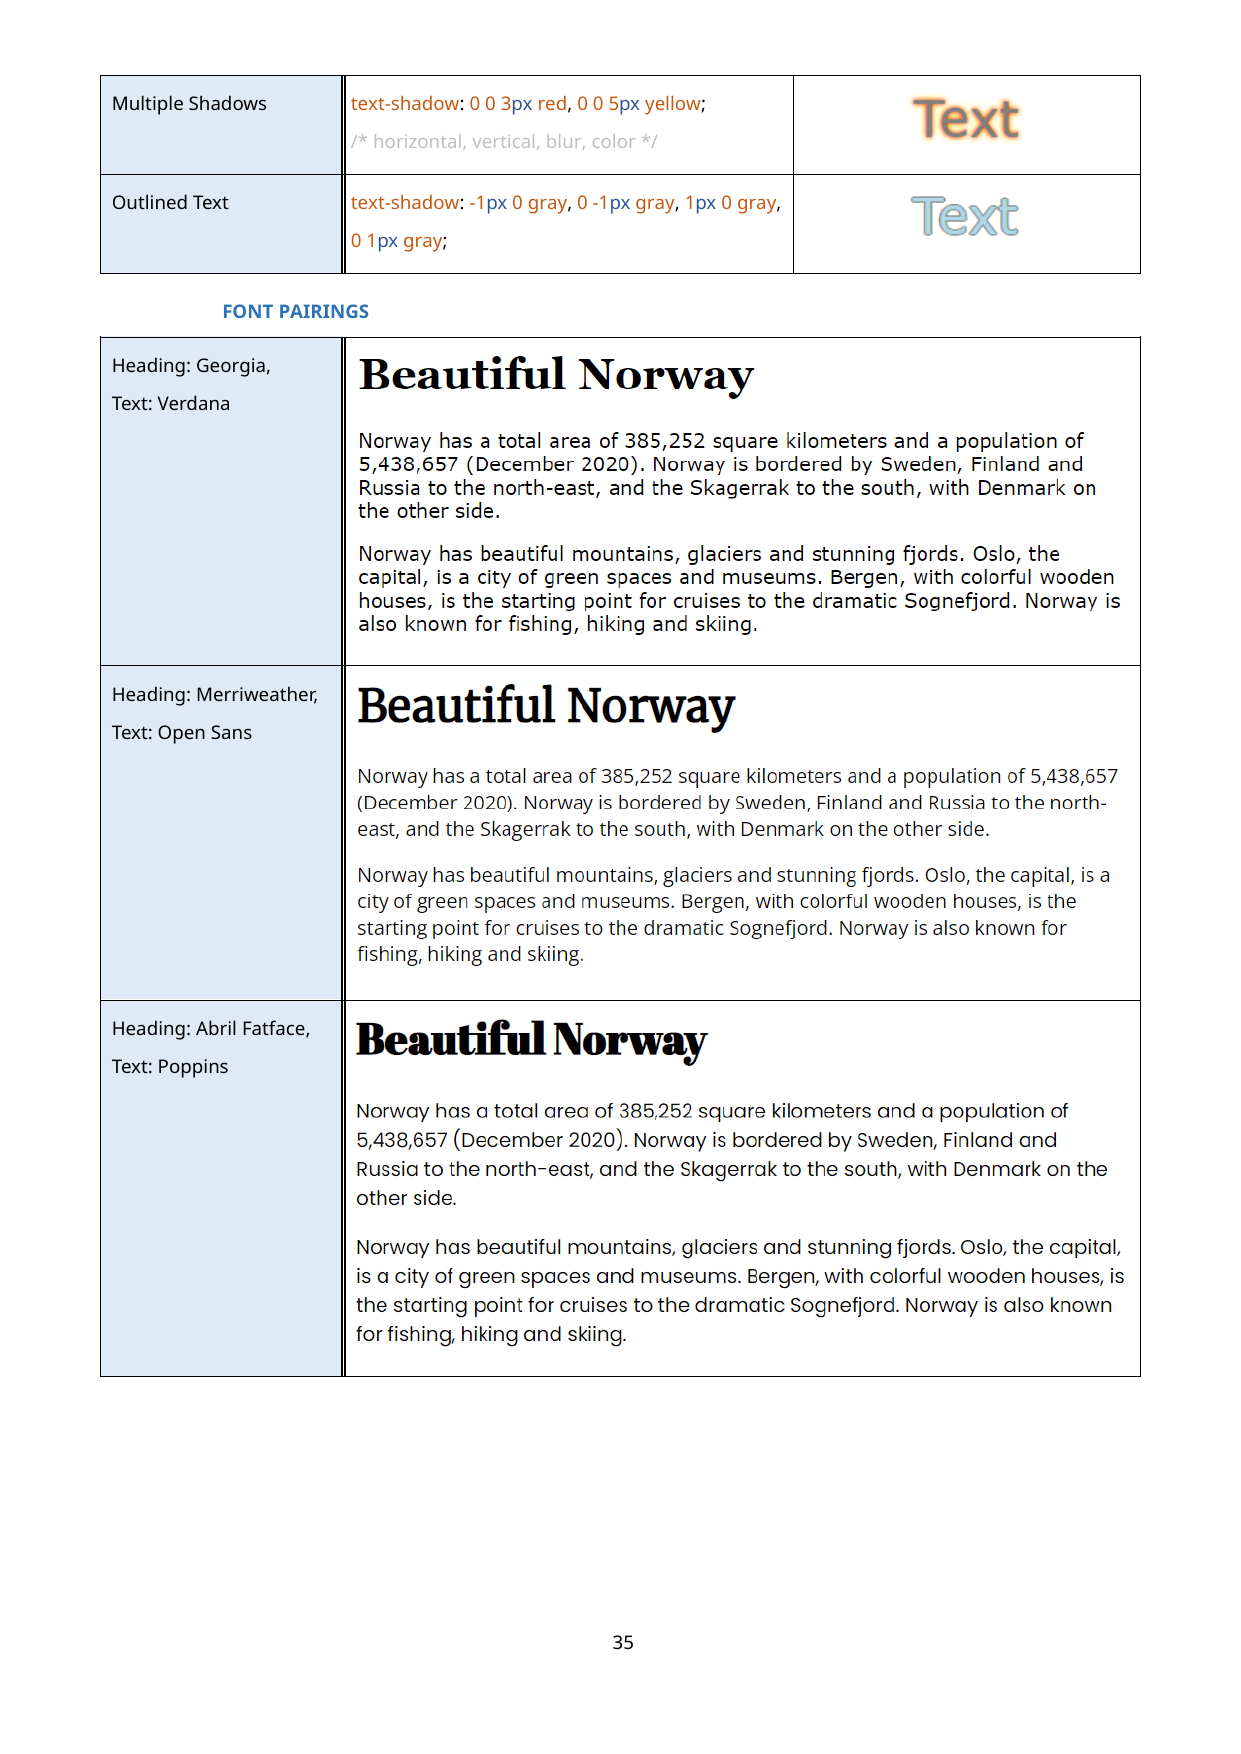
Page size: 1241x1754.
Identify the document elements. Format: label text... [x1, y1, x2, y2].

picture [906, 90, 1027, 150]
table_cell Outlined Text [101, 175, 341, 273]
picture [350, 352, 1125, 646]
table_cell [794, 175, 1140, 273]
table_cell Multiple Shadows [101, 76, 341, 174]
table_cell text-shadow: 0 0 3px red, 0 0 5px yellow; /* horizontal, vertical, blur, color */ [346, 76, 793, 174]
table_header [346, 338, 1140, 665]
table_cell [346, 1001, 1140, 1376]
table_cell Heading: Abril Fatface, Text: Poppins [101, 1001, 341, 1376]
table_cell Heading: Merriweather, Text: Open Sans [101, 666, 341, 999]
picture [350, 1015, 1130, 1357]
table_header Heading: Georgia, Text: Verdana [101, 338, 341, 665]
table_cell [346, 666, 1140, 999]
table_cell [794, 76, 1140, 174]
table_cell text-shadow: -1px 0 gray, 0 -1px gray, 1px 0 gray, 0 1px gray; [346, 175, 793, 273]
picture [350, 681, 1126, 980]
subtitle FONT PAIRINGS [222, 298, 1165, 324]
picture [905, 189, 1027, 242]
